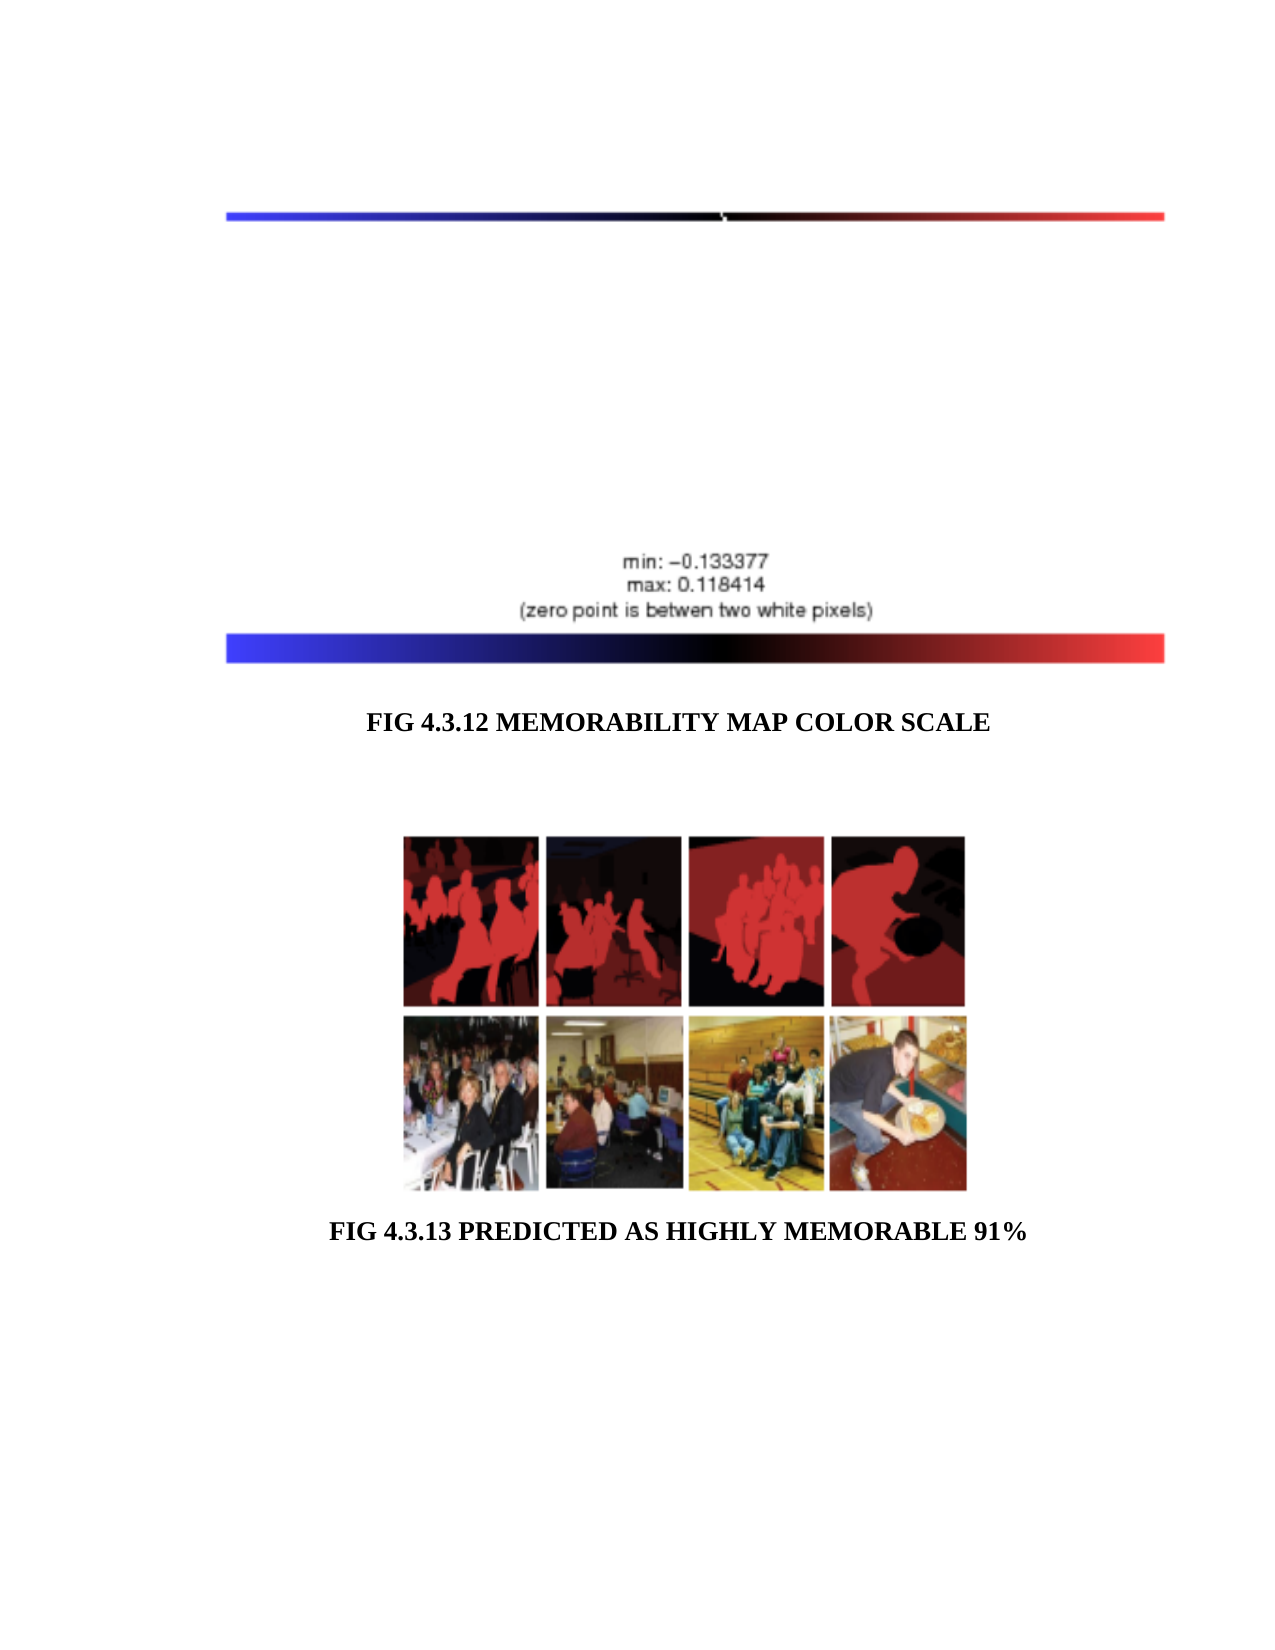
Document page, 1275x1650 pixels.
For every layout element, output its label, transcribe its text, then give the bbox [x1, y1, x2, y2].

text FIG 4.3.12 MEMORABILITY MAP COLOR SCALE [213, 706, 1145, 737]
text FIG 4.3.13 PREDICTED AS HIGHLY MEMORABLE 91% [213, 1215, 1145, 1246]
picture [212, 188, 1188, 692]
picture [374, 799, 984, 1201]
